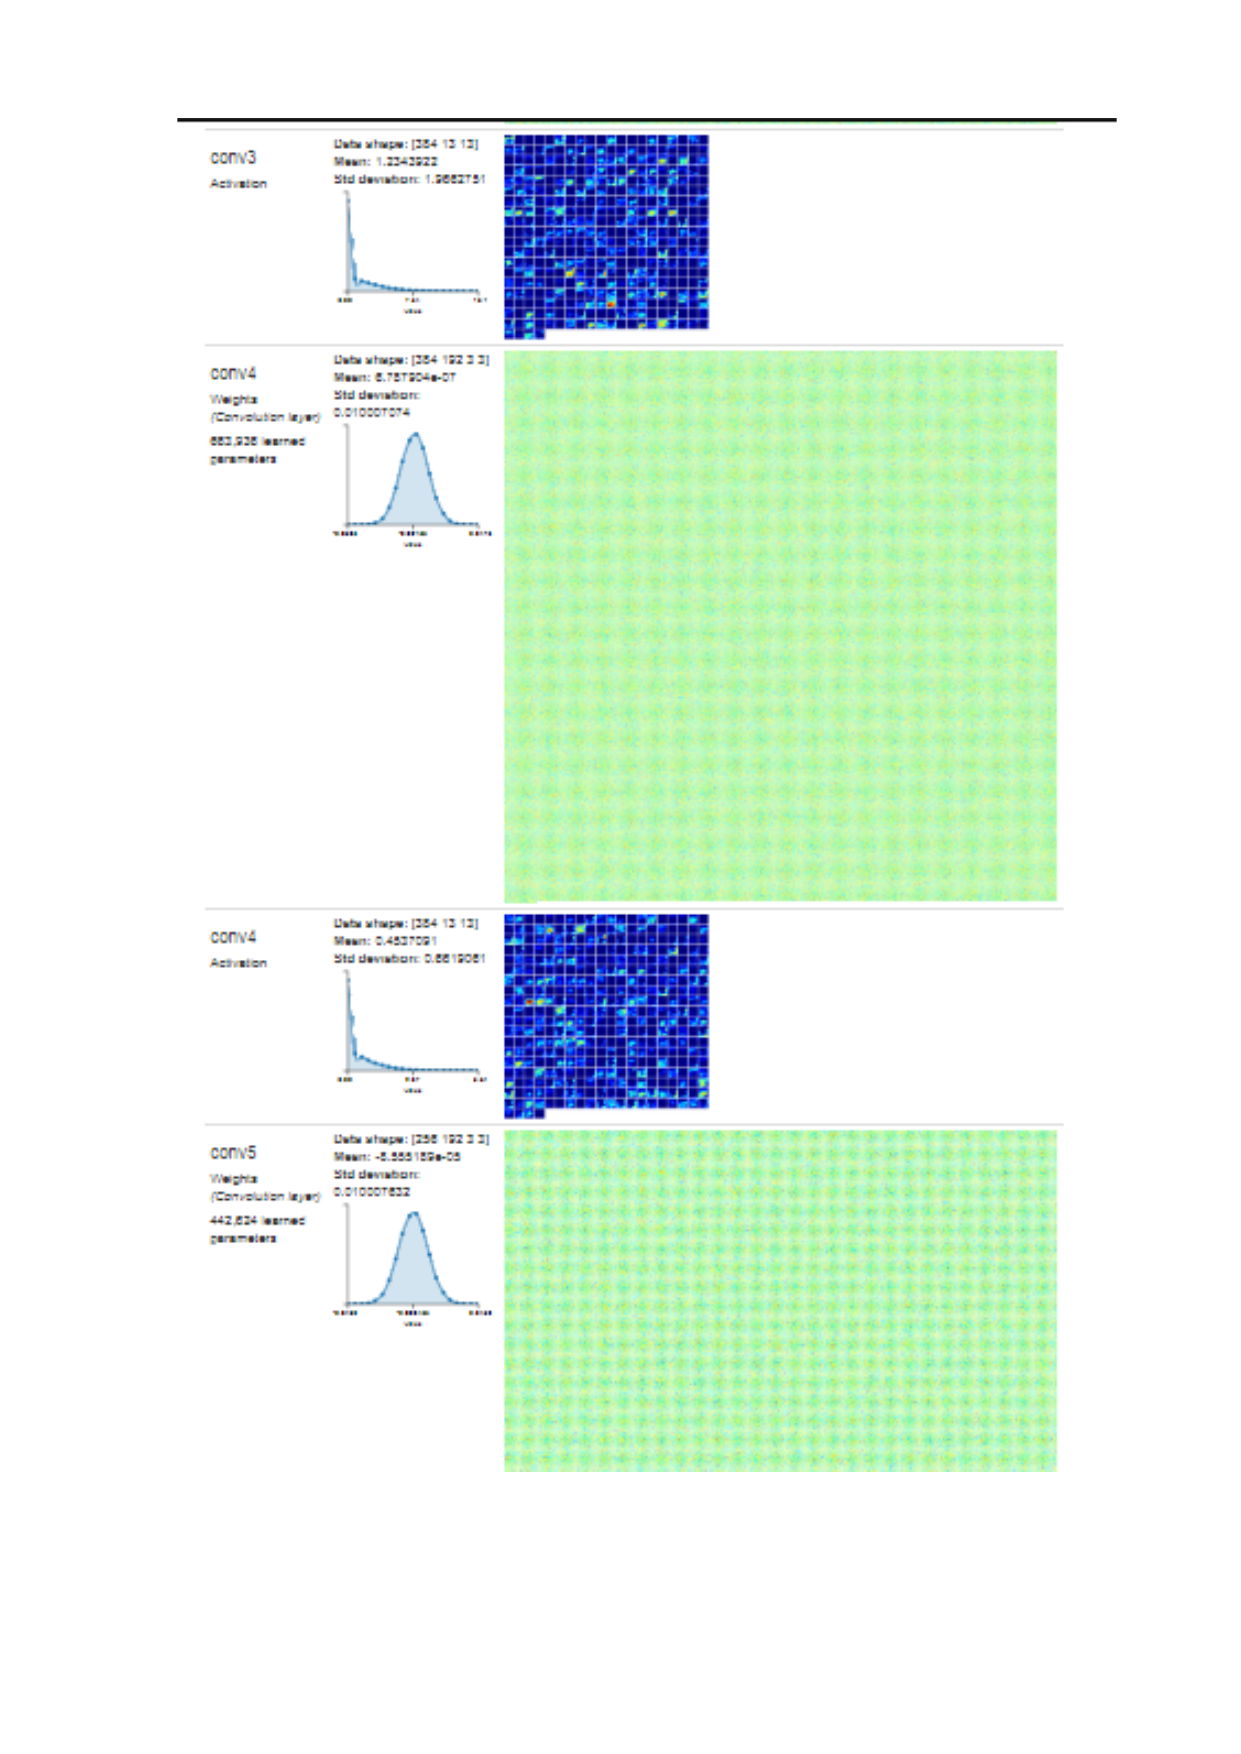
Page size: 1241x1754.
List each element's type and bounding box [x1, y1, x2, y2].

picture [177, 118, 1117, 1472]
